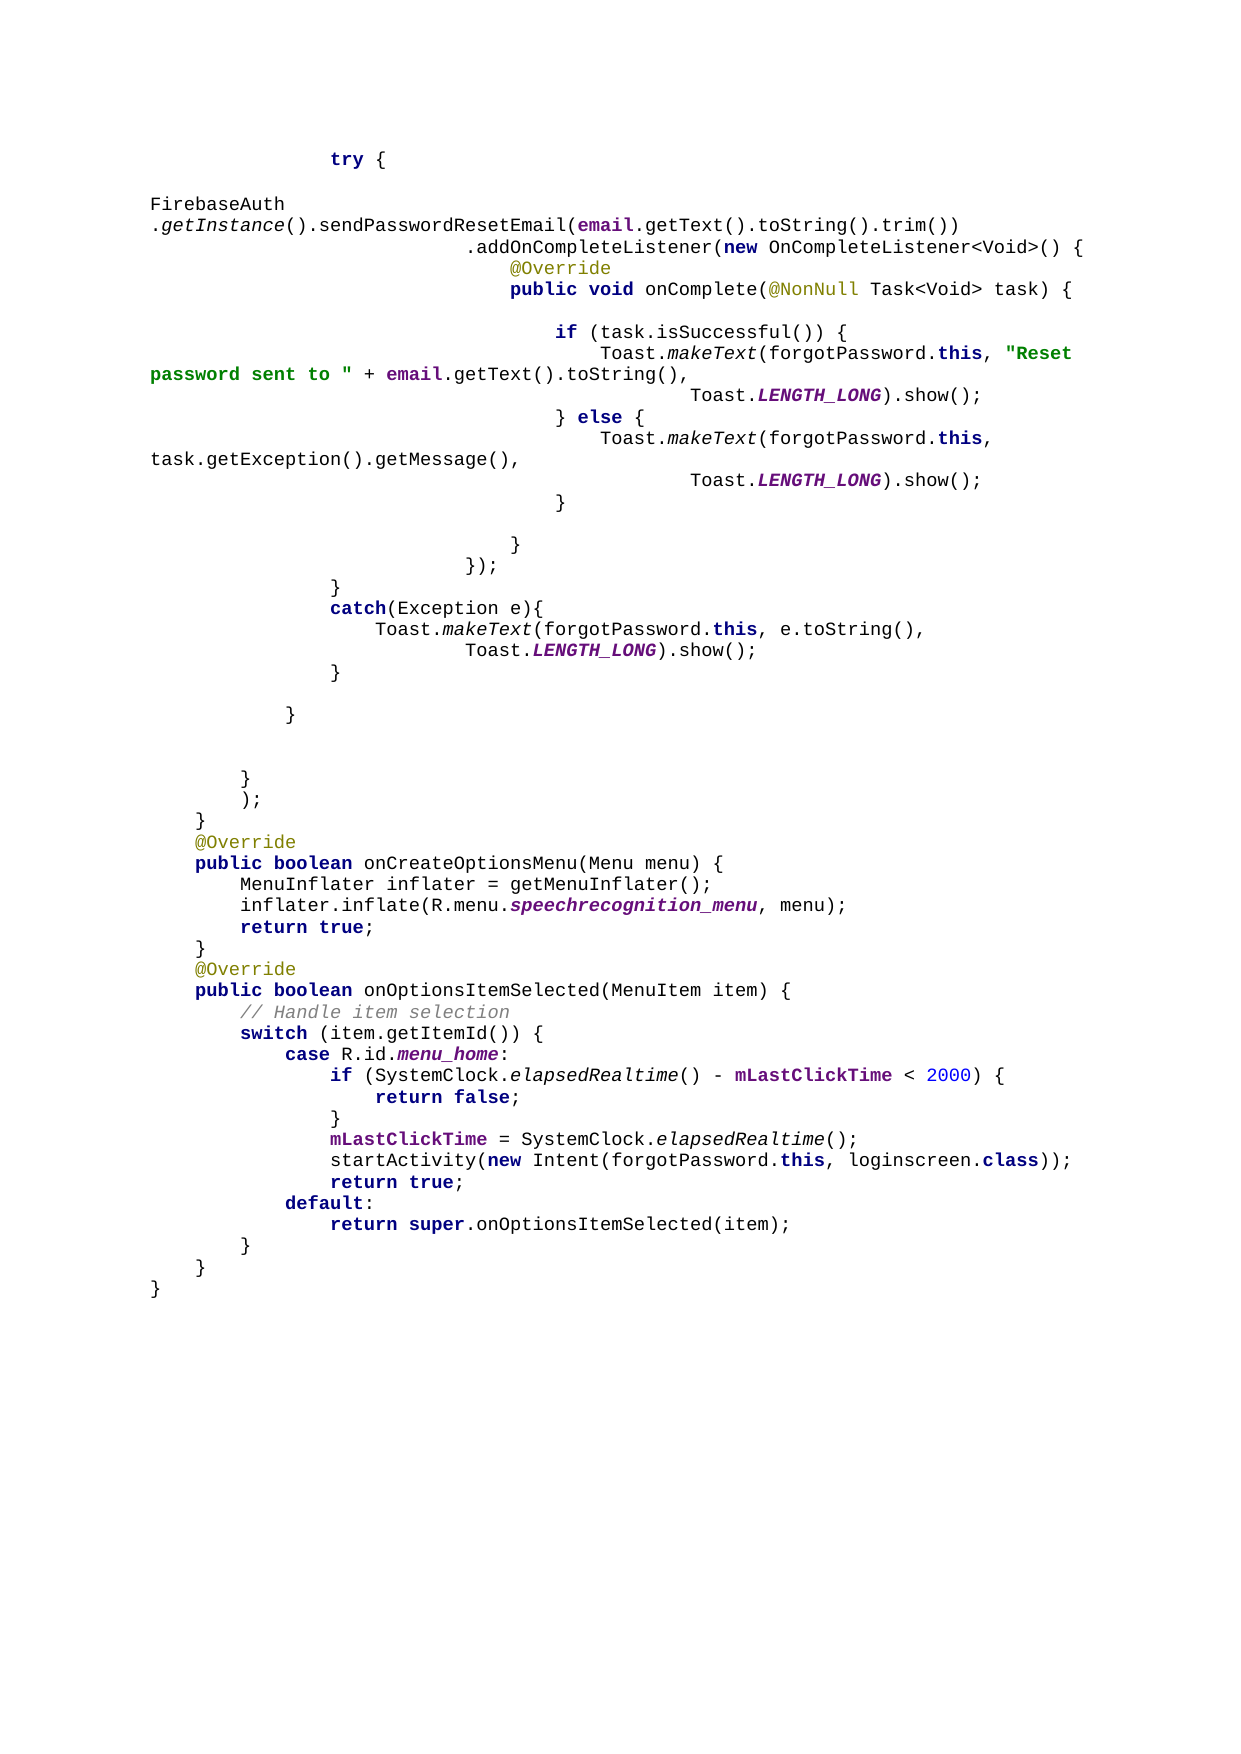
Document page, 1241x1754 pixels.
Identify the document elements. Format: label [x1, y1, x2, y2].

text [150, 150, 1090, 1300]
